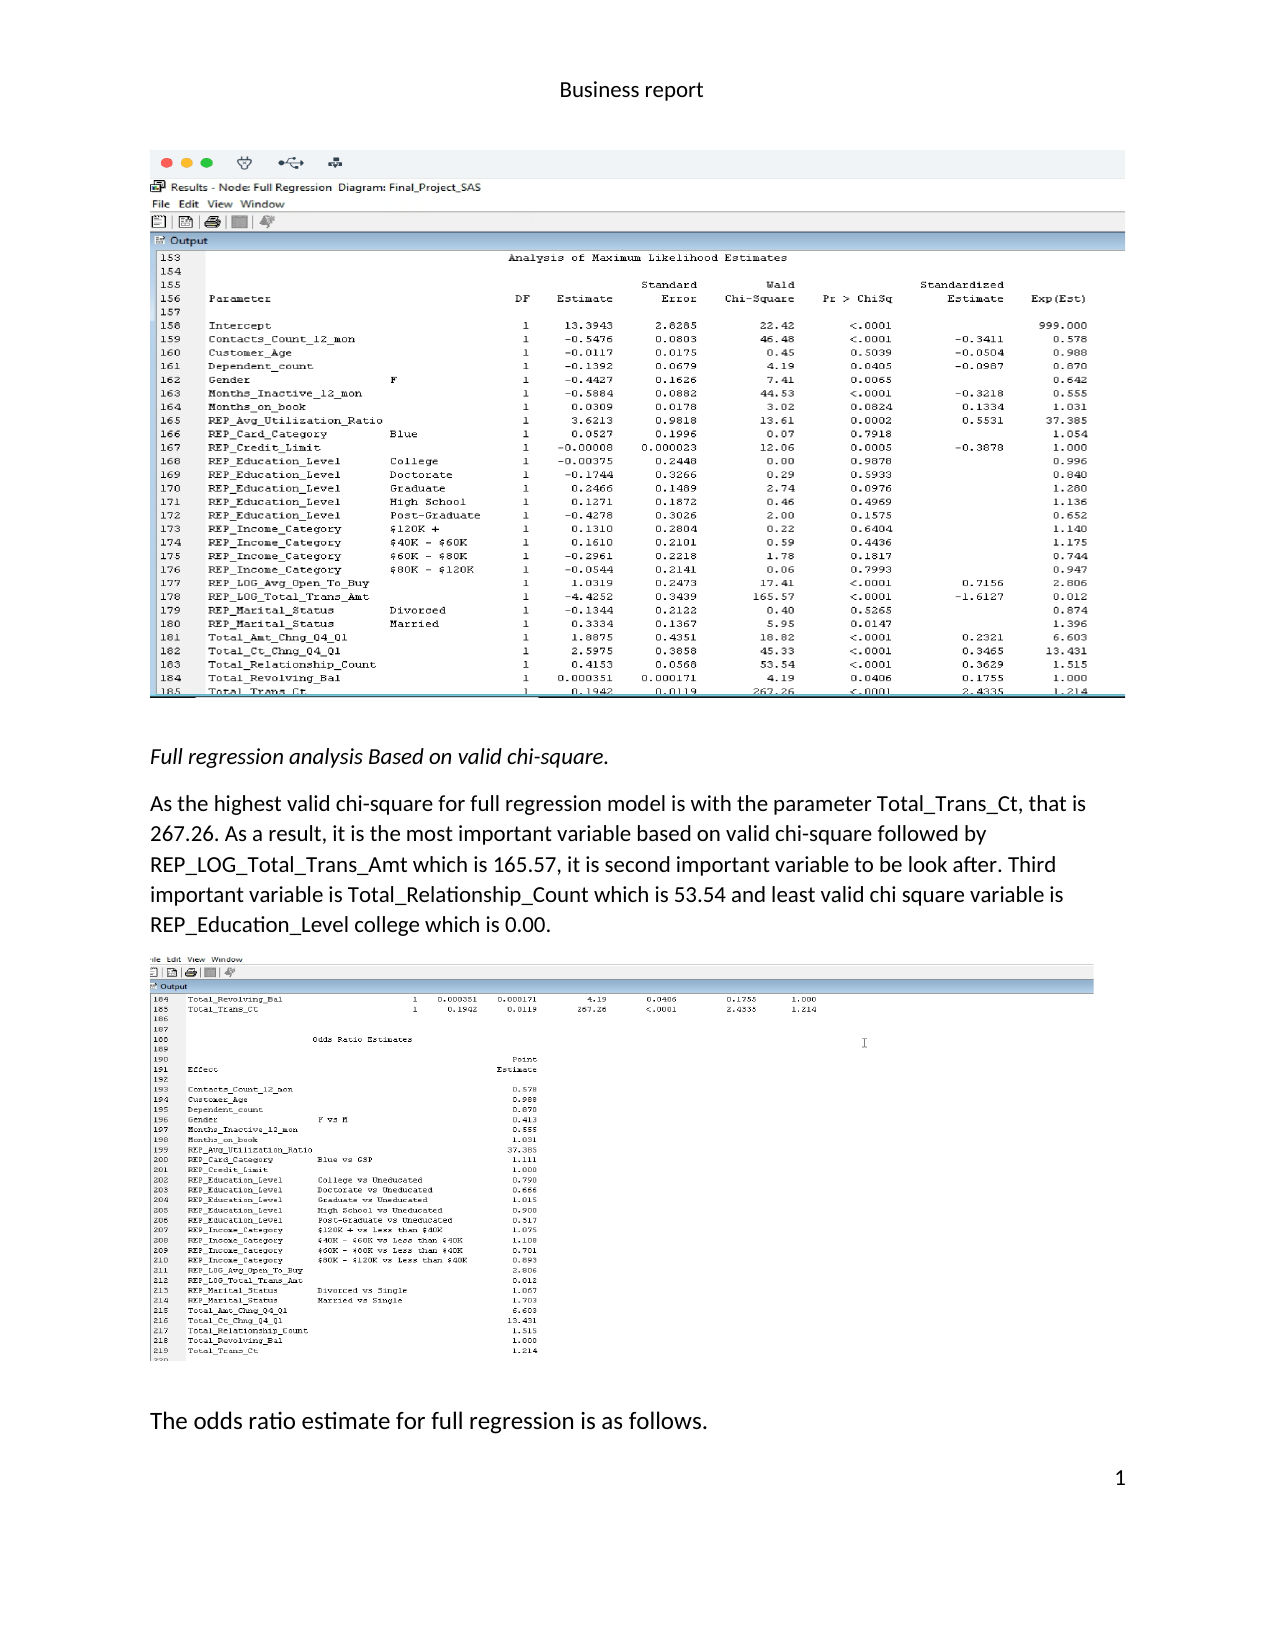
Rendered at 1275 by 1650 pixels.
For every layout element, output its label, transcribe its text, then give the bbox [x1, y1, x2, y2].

text The odds ratio estimate for full regression is as follows. [150, 1405, 1125, 1436]
text As the highest valid chi-square for full regression model is with the parameter Total_Trans_Ct, that is 267.26. As a result, it is the most important variable based on valid chi-square followed by REP_LOG_Total_Trans_Amt which is 165.57, it is second important variable to be look after. Third important variable is Total_Relationship_Count which is 53.54 and least valid chi square variable is REP_Education_Level college which is 0.00. [150, 789, 1125, 938]
picture [150, 957, 1094, 1361]
picture [150, 150, 1125, 698]
text Full regression analysis Based on valid chi-square. [150, 742, 1125, 771]
